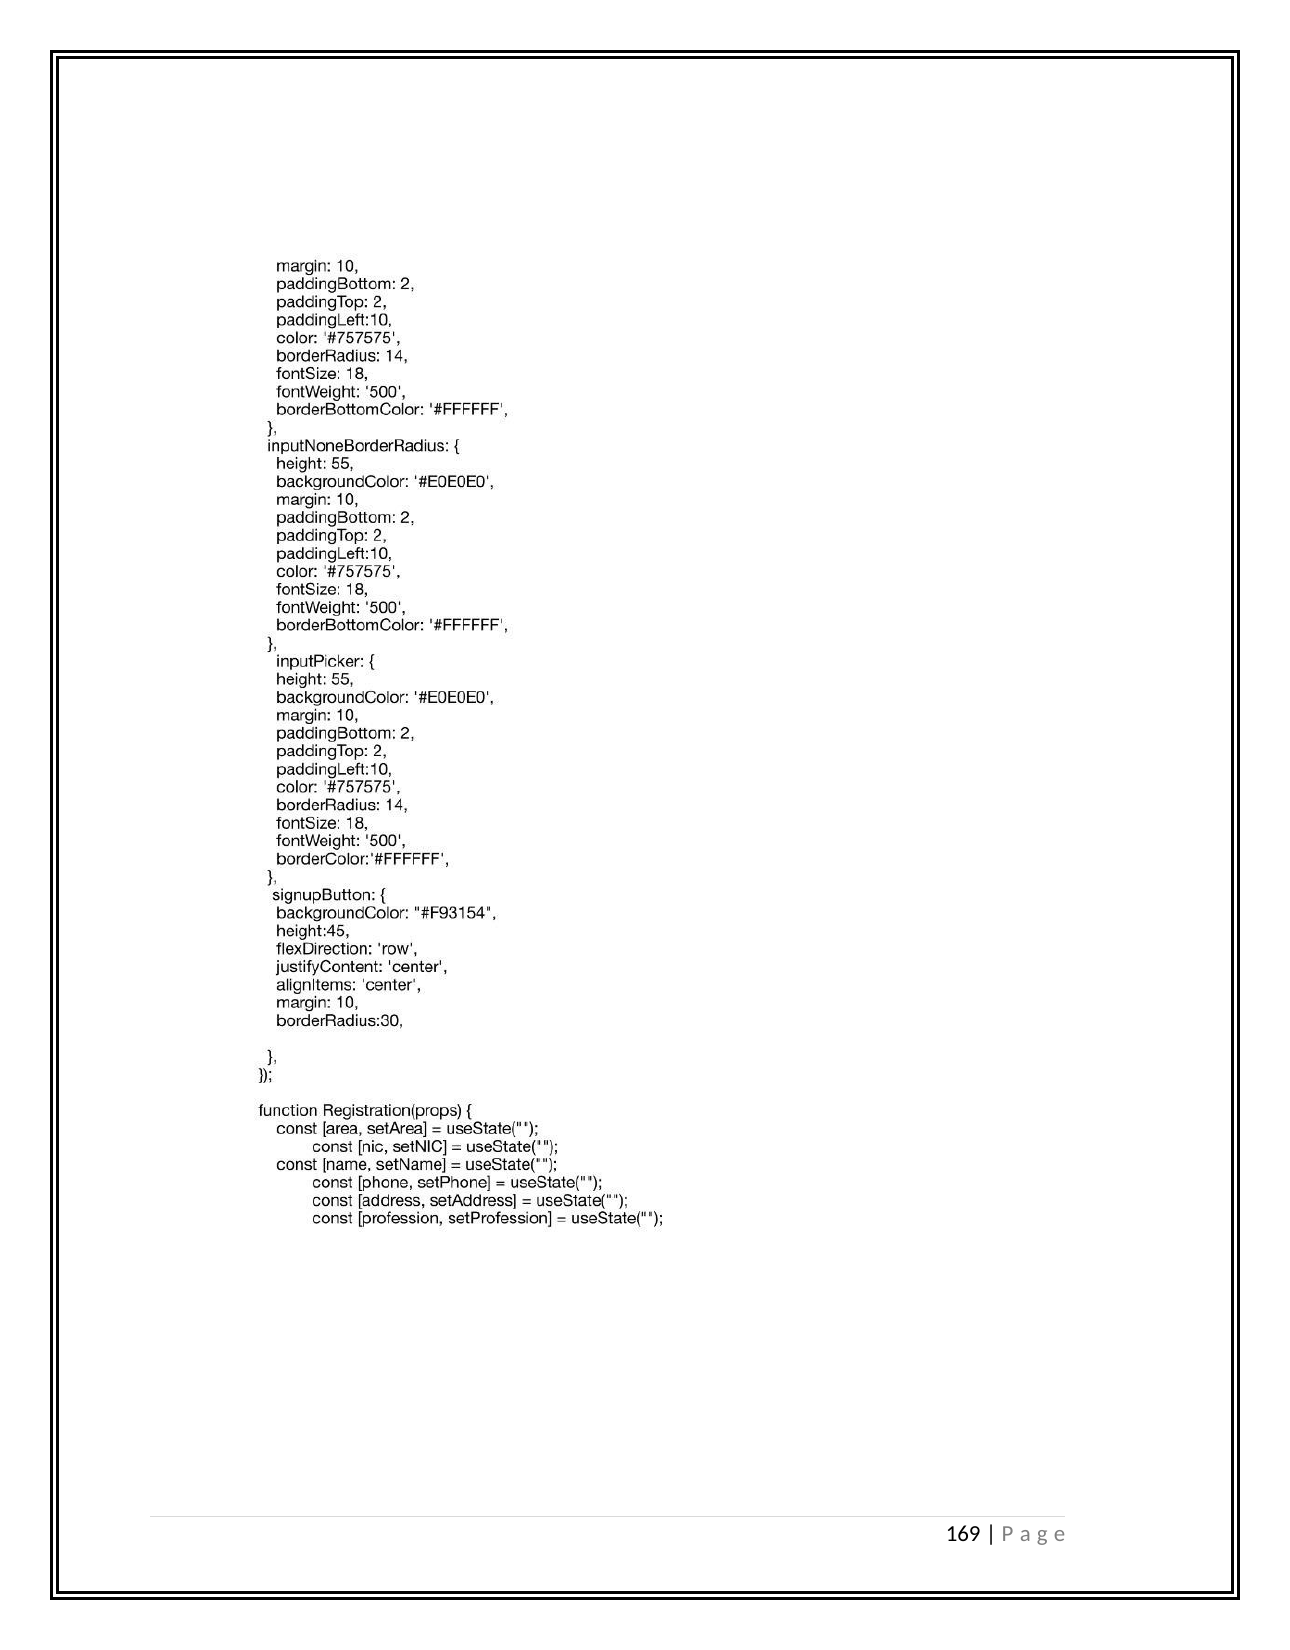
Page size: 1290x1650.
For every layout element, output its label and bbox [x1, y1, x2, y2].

picture [150, 150, 1065, 1335]
